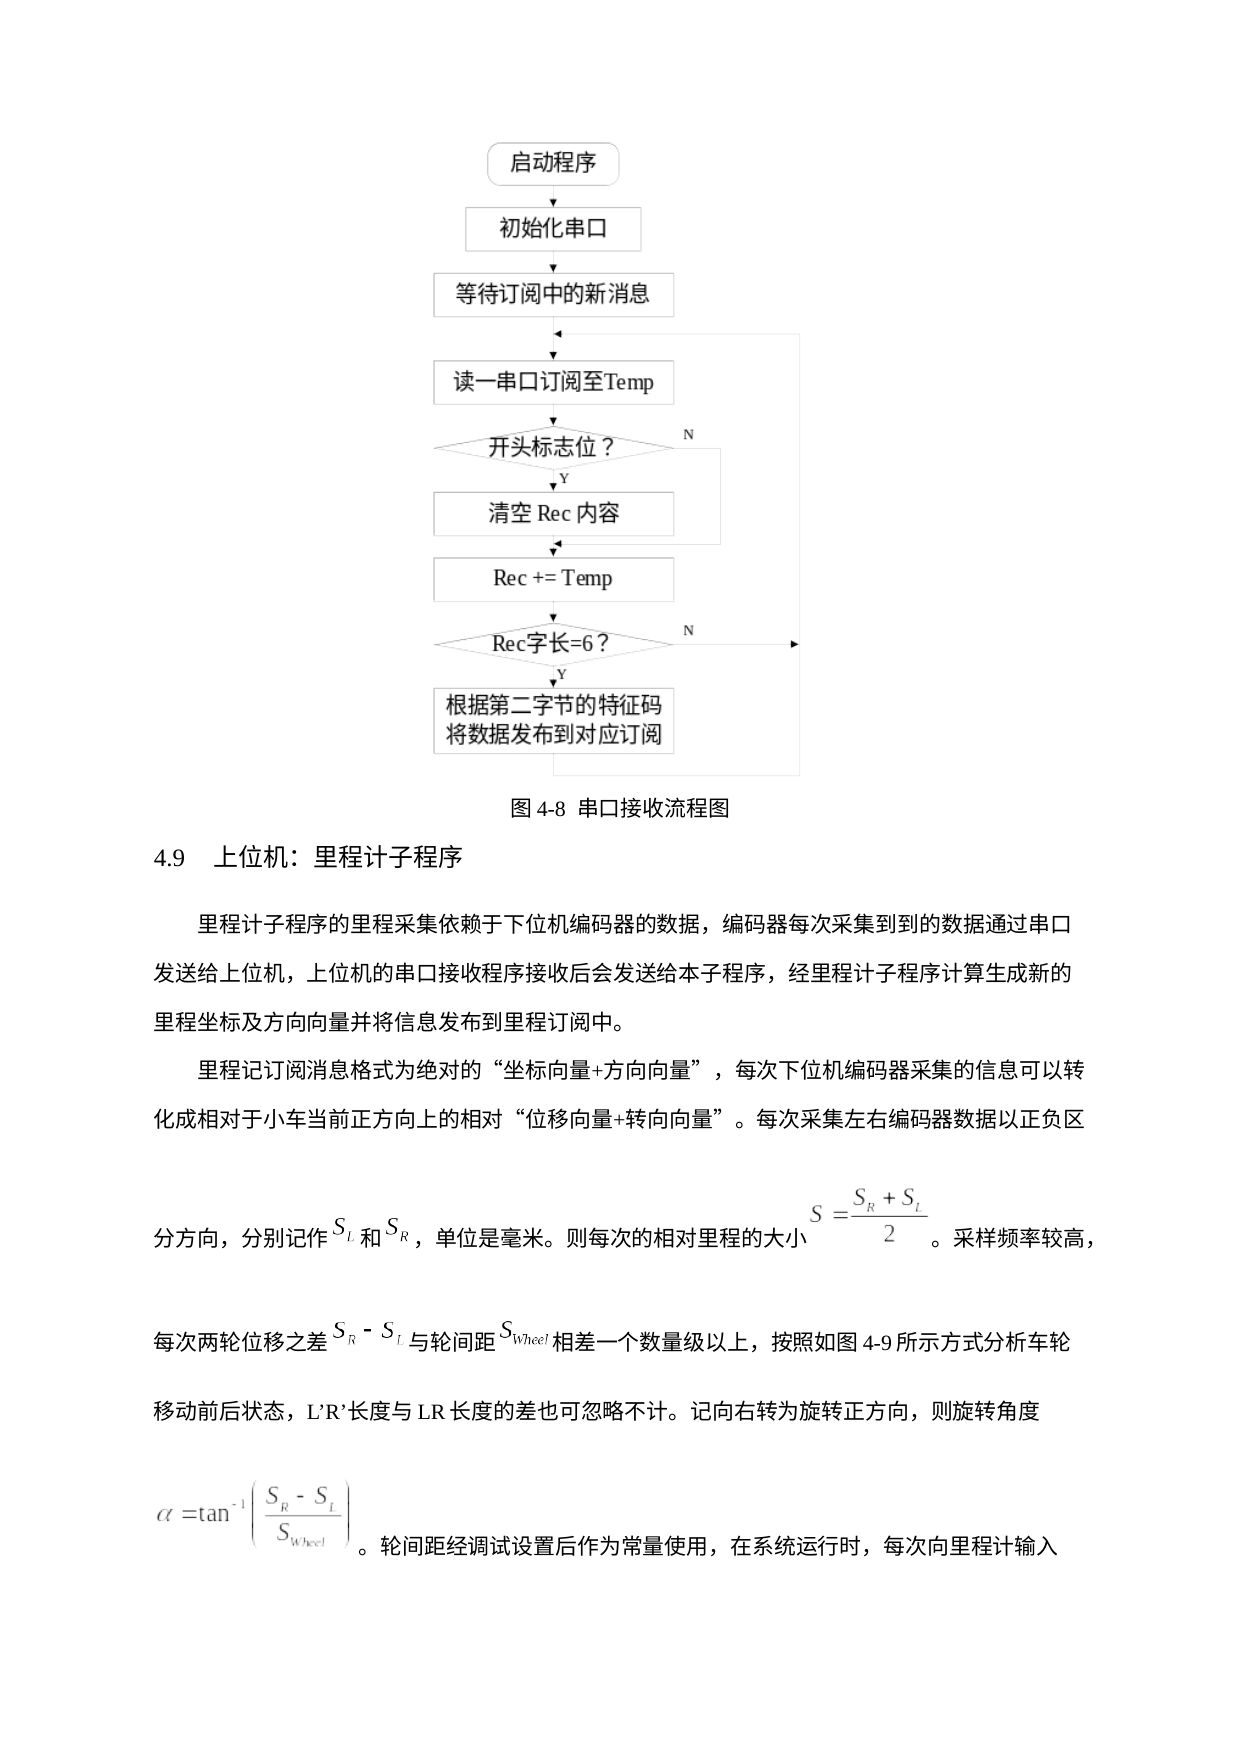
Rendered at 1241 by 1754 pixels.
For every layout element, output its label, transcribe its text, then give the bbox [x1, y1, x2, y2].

text 里程计子程序的里程采集依赖于下位机编码器的数据，编码器每次采集到到的数据通过串口发送给上位机，上位机的串口接收程序接收后会发送给本子程序，经里程计子程序计算生成新的里程坐标及方向向量并将信息发布到里程订阅中。 [153, 907, 1087, 1037]
text 图4-8 串口接收流程图 [153, 791, 1087, 823]
subtitle 上位机：里程计子程序 [153, 823, 1087, 888]
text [153, 1052, 1087, 1572]
